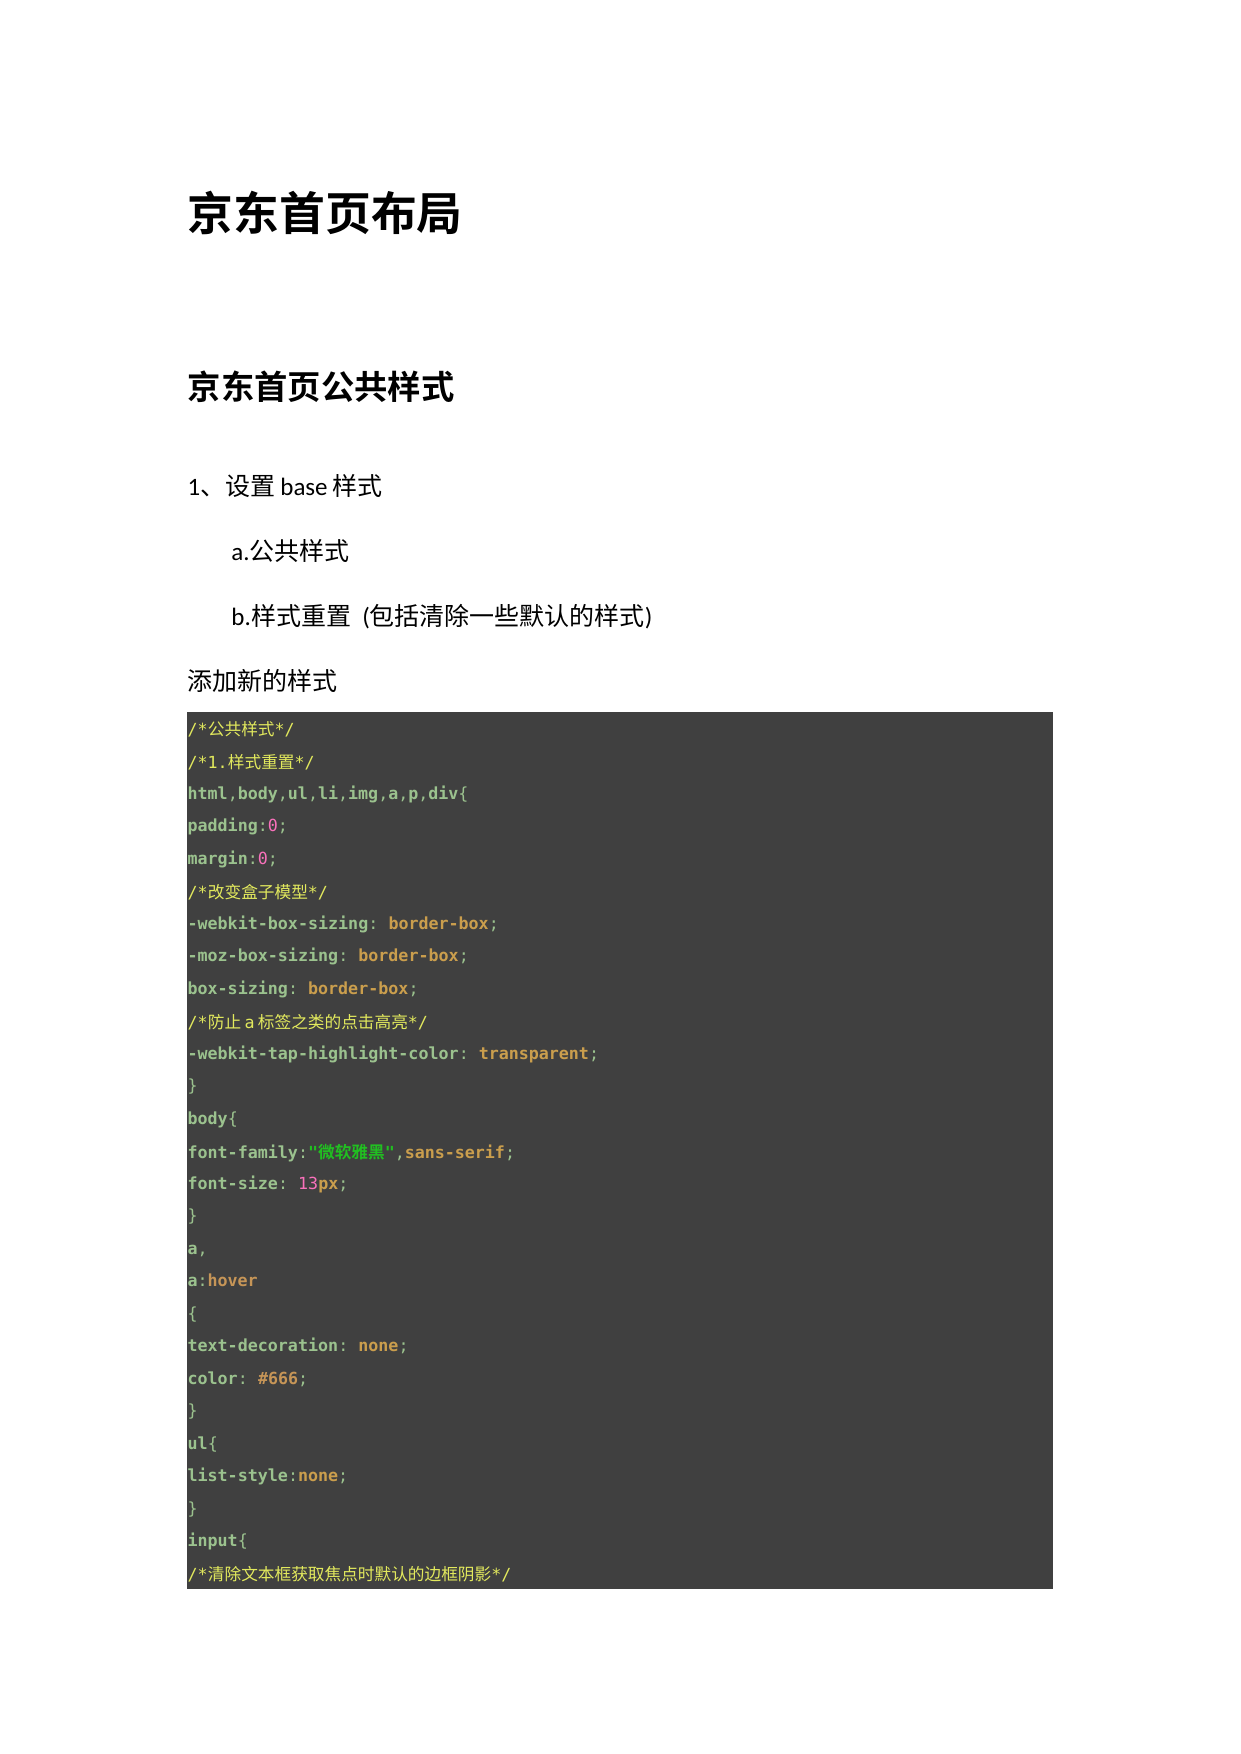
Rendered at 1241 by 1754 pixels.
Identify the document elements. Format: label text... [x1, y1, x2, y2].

subtitle 京东首页公共样式 [187, 352, 1053, 417]
list 公共样式 [187, 517, 1053, 582]
text 1、设置base样式 [187, 452, 1053, 517]
list 样式重置 (包括清除一些默认的样式) [187, 582, 1053, 647]
subtitle 京东首页布局 [187, 162, 1053, 259]
text 添加新的样式 [187, 647, 1053, 712]
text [187, 712, 1053, 1589]
